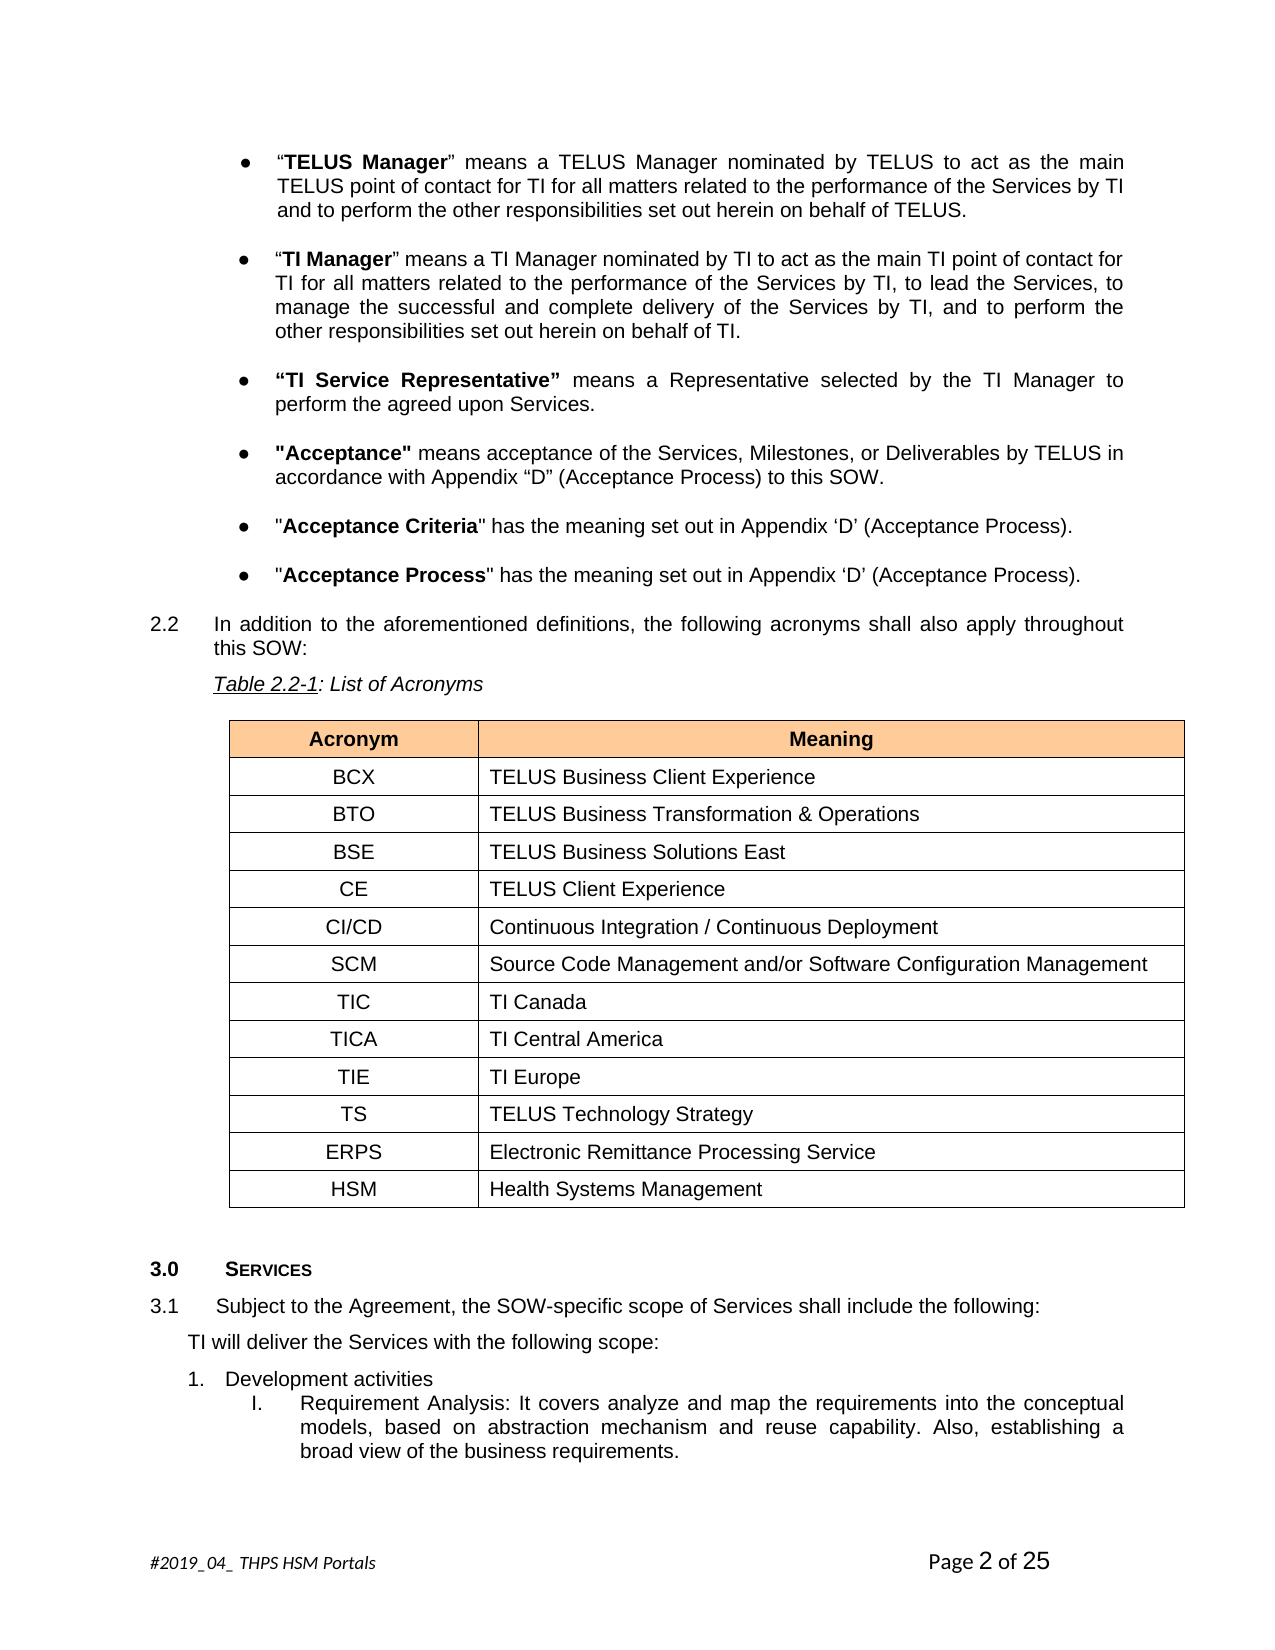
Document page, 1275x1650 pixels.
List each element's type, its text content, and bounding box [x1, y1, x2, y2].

table_cell TIE [230, 1058, 478, 1095]
list "Acceptance Criteria" has the meaning set out in Appendix ‘D’ (Acceptance Process). [237, 513, 1125, 537]
list Requirement Analysis: It covers analyze and map the requirements into the conceptual models, based on abstraction mechanism and reuse capability. Also, establishing a broad view of the business requirements. [262, 1391, 1125, 1462]
table_cell Health Systems Management [479, 1171, 1184, 1207]
list "Acceptance Process" has the meaning set out in Appendix ‘D’ (Acceptance Process). [237, 562, 1125, 586]
table_cell BCX [230, 758, 478, 795]
text 3.0 Services [150, 1257, 1125, 1281]
text 3.1 Subject to the Agreement, the SOW-specific scope of Services shall include the following: [150, 1294, 1125, 1318]
table_header Acronym [230, 721, 478, 757]
table_cell TELUS Business Solutions East [479, 833, 1184, 870]
table_cell BSE [230, 833, 478, 870]
table_header Meaning [479, 721, 1184, 757]
table_cell Source Code Management and/or Software Configuration Management [479, 946, 1184, 982]
table_cell TELUS Technology Strategy [479, 1096, 1184, 1132]
table_cell TELUS Business Transformation & Operations [479, 796, 1184, 832]
table_cell TIC [230, 983, 478, 1020]
table_cell HSM [230, 1171, 478, 1207]
table_cell TI Canada [479, 983, 1184, 1020]
table_cell TICA [230, 1021, 478, 1057]
table_cell TI Central America [479, 1021, 1184, 1057]
list Development activities [187, 1367, 1125, 1391]
table_cell ERPS [230, 1133, 478, 1170]
table_cell TELUS Business Client Experience [479, 758, 1184, 795]
list "Acceptance" means acceptance of the Services, Milestones, or Deliverables by TELUS in accordance with Appendix “D” (Acceptance Process) to this SOW. [237, 441, 1125, 488]
text Table 2.2-1: List of Acronyms [213, 672, 1125, 696]
table_cell CI/CD [230, 908, 478, 945]
table_cell SCM [230, 946, 478, 982]
list “TI Manager” means a TI Manager nominated by TI to act as the main TI point of contact for TI for all matters related to the performance of the Services by TI, to lead the Services, to manage the successful and complete delivery of the Services by TI, and to perform the other responsibilities set out herein on behalf of TI. [237, 247, 1125, 343]
table_cell CE [230, 871, 478, 907]
text TI will deliver the Services with the following scope: [187, 1330, 1125, 1354]
list “TI Service Representative” means a Representative selected by the TI Manager to perform the agreed upon Services. [237, 368, 1125, 416]
table_cell TS [230, 1096, 478, 1132]
table_cell Electronic Remittance Processing Service [479, 1133, 1184, 1170]
text 2.2 In addition to the aforementioned definitions, the following acronyms shall also apply throughout this SOW: [150, 611, 1125, 659]
list “TELUS Manager” means a TELUS Manager nominated by TELUS to act as the main TELUS point of contact for TI for all matters related to the performance of the Services by TI and to perform the other responsibilities set out herein on behalf of TELUS. [239, 150, 1125, 222]
table_cell TI Europe [479, 1058, 1184, 1095]
table_cell BTO [230, 796, 478, 832]
table_cell TELUS Client Experience [479, 871, 1184, 907]
table_cell Continuous Integration / Continuous Deployment [479, 908, 1184, 945]
